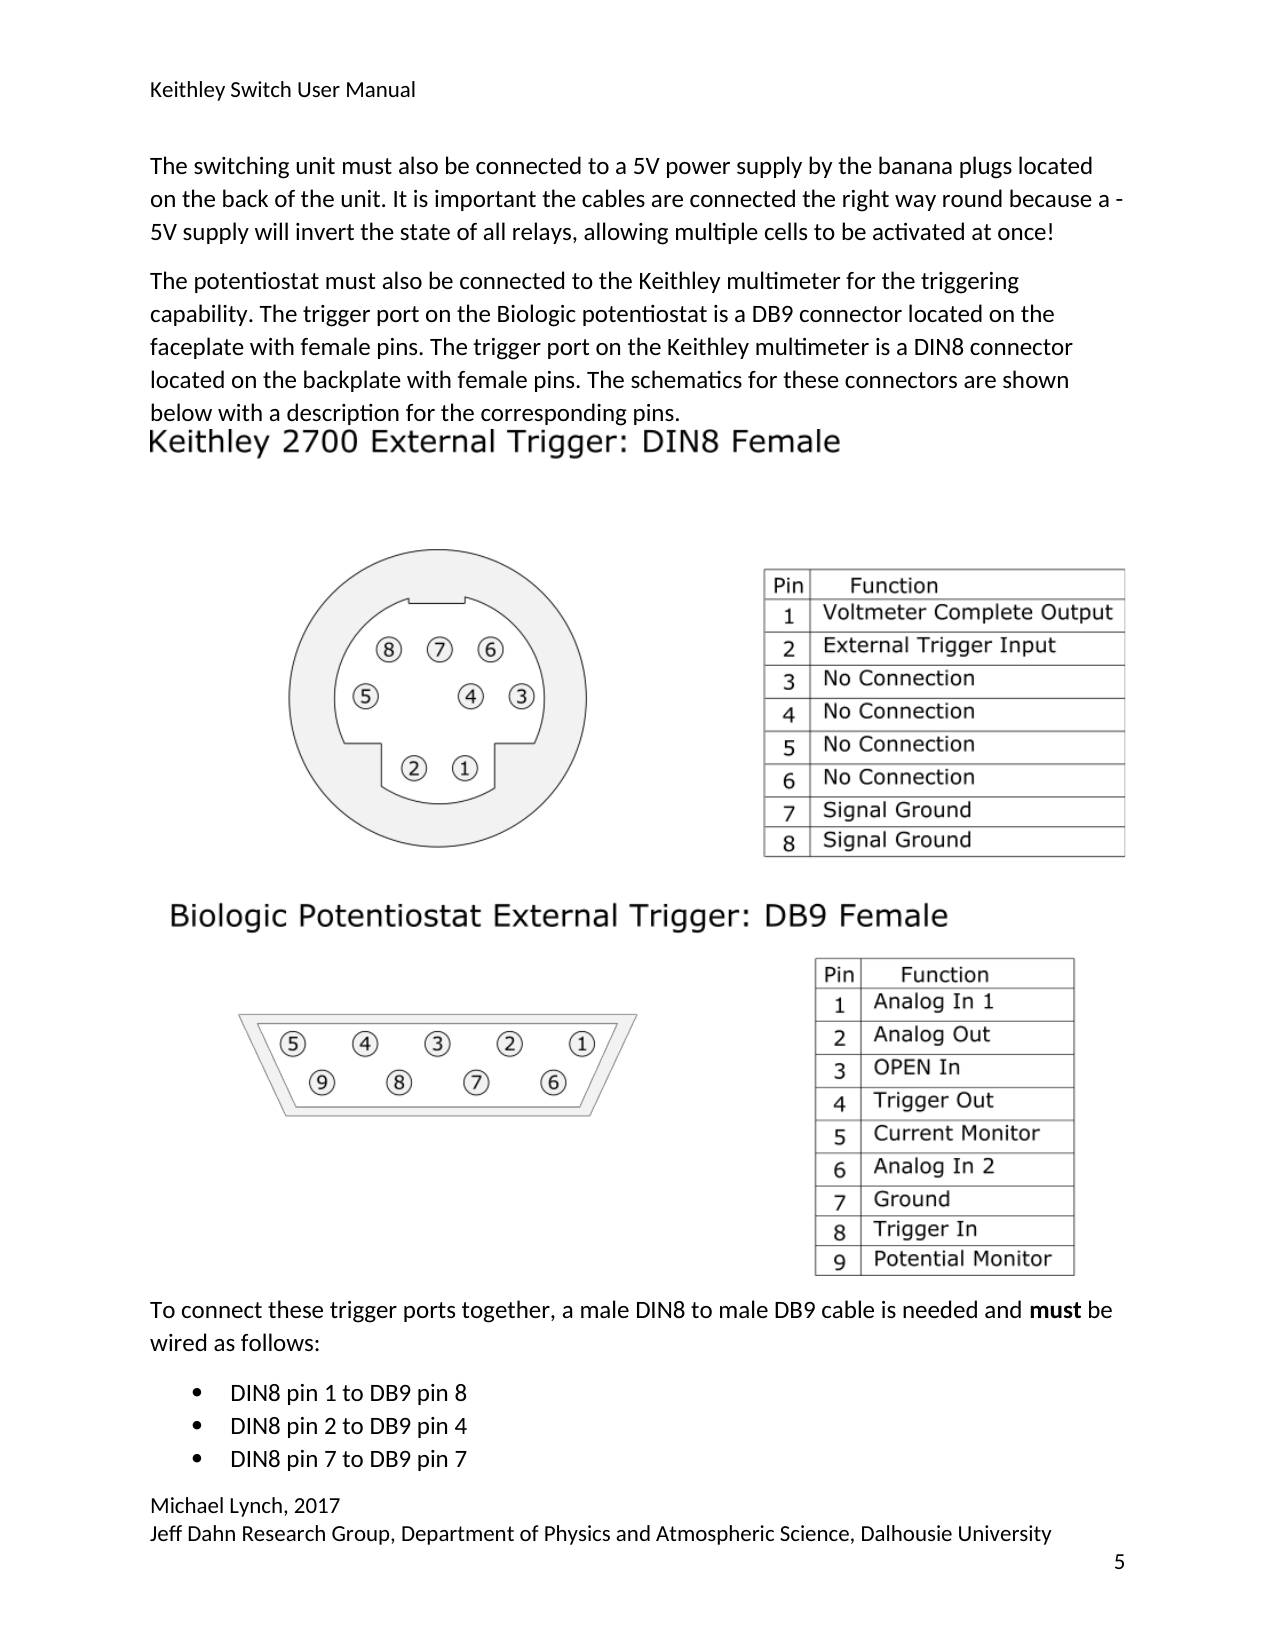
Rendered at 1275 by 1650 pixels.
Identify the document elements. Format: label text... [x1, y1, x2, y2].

picture [150, 429, 1125, 1276]
text The switching unit must also be connected to a 5V power supply by the banana plugs located on the back of the unit. It is important the cables are connected the right way round because a -5V supply will invert the state of all relays, allowing multiple cells to be activated at once! [150, 150, 1125, 246]
text To connect these trigger ports together, a male DIN8 to male DB9 cable is needed and must be wired as follows: [150, 1294, 1125, 1358]
list DIN8 pin 1 to DB9 pin 8 [193, 1377, 1125, 1407]
list DIN8 pin 7 to DB9 pin 7 [193, 1443, 1125, 1473]
text The potentiostat must also be connected to the Keithley multimeter for the triggering capability. The trigger port on the Biologic potentiostat is a DB9 connector located on the faceplate with female pins. The trigger port on the Keithley multimeter is a DIN8 connector located on the backplate with female pins. The schematics for these connectors are shown below with a description for the corresponding pins. [150, 265, 1125, 429]
list DIN8 pin 2 to DB9 pin 4 [193, 1410, 1125, 1440]
